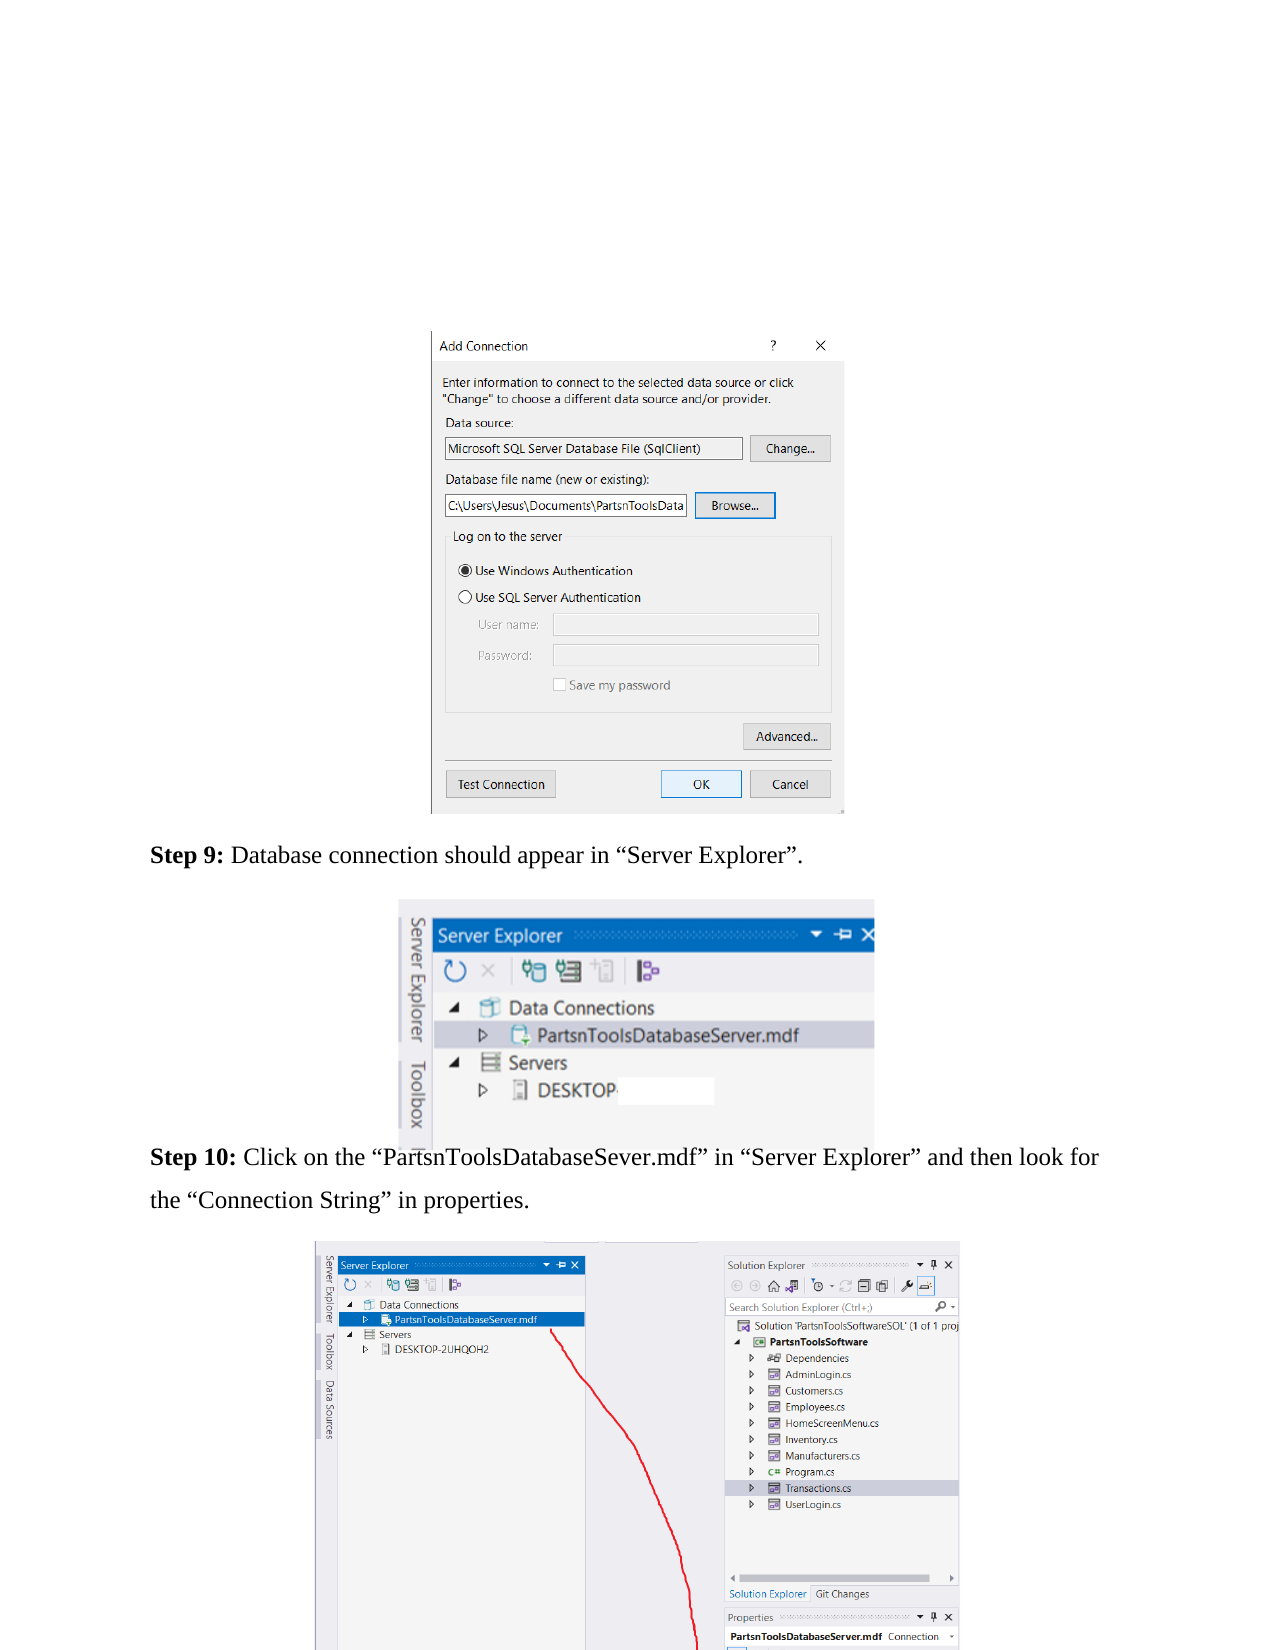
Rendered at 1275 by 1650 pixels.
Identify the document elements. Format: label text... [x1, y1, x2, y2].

text Step 9: Database connection should appear in “Server Explorer”. [150, 840, 1125, 869]
picture [398, 893, 877, 1142]
text Step 10: Click on the “PartsnToolsDatabaseSever.mdf” in “Server Explorer” and then look for the “Connection String” in properties. [150, 1142, 1125, 1214]
picture [314, 1241, 961, 1650]
picture [430, 331, 845, 814]
